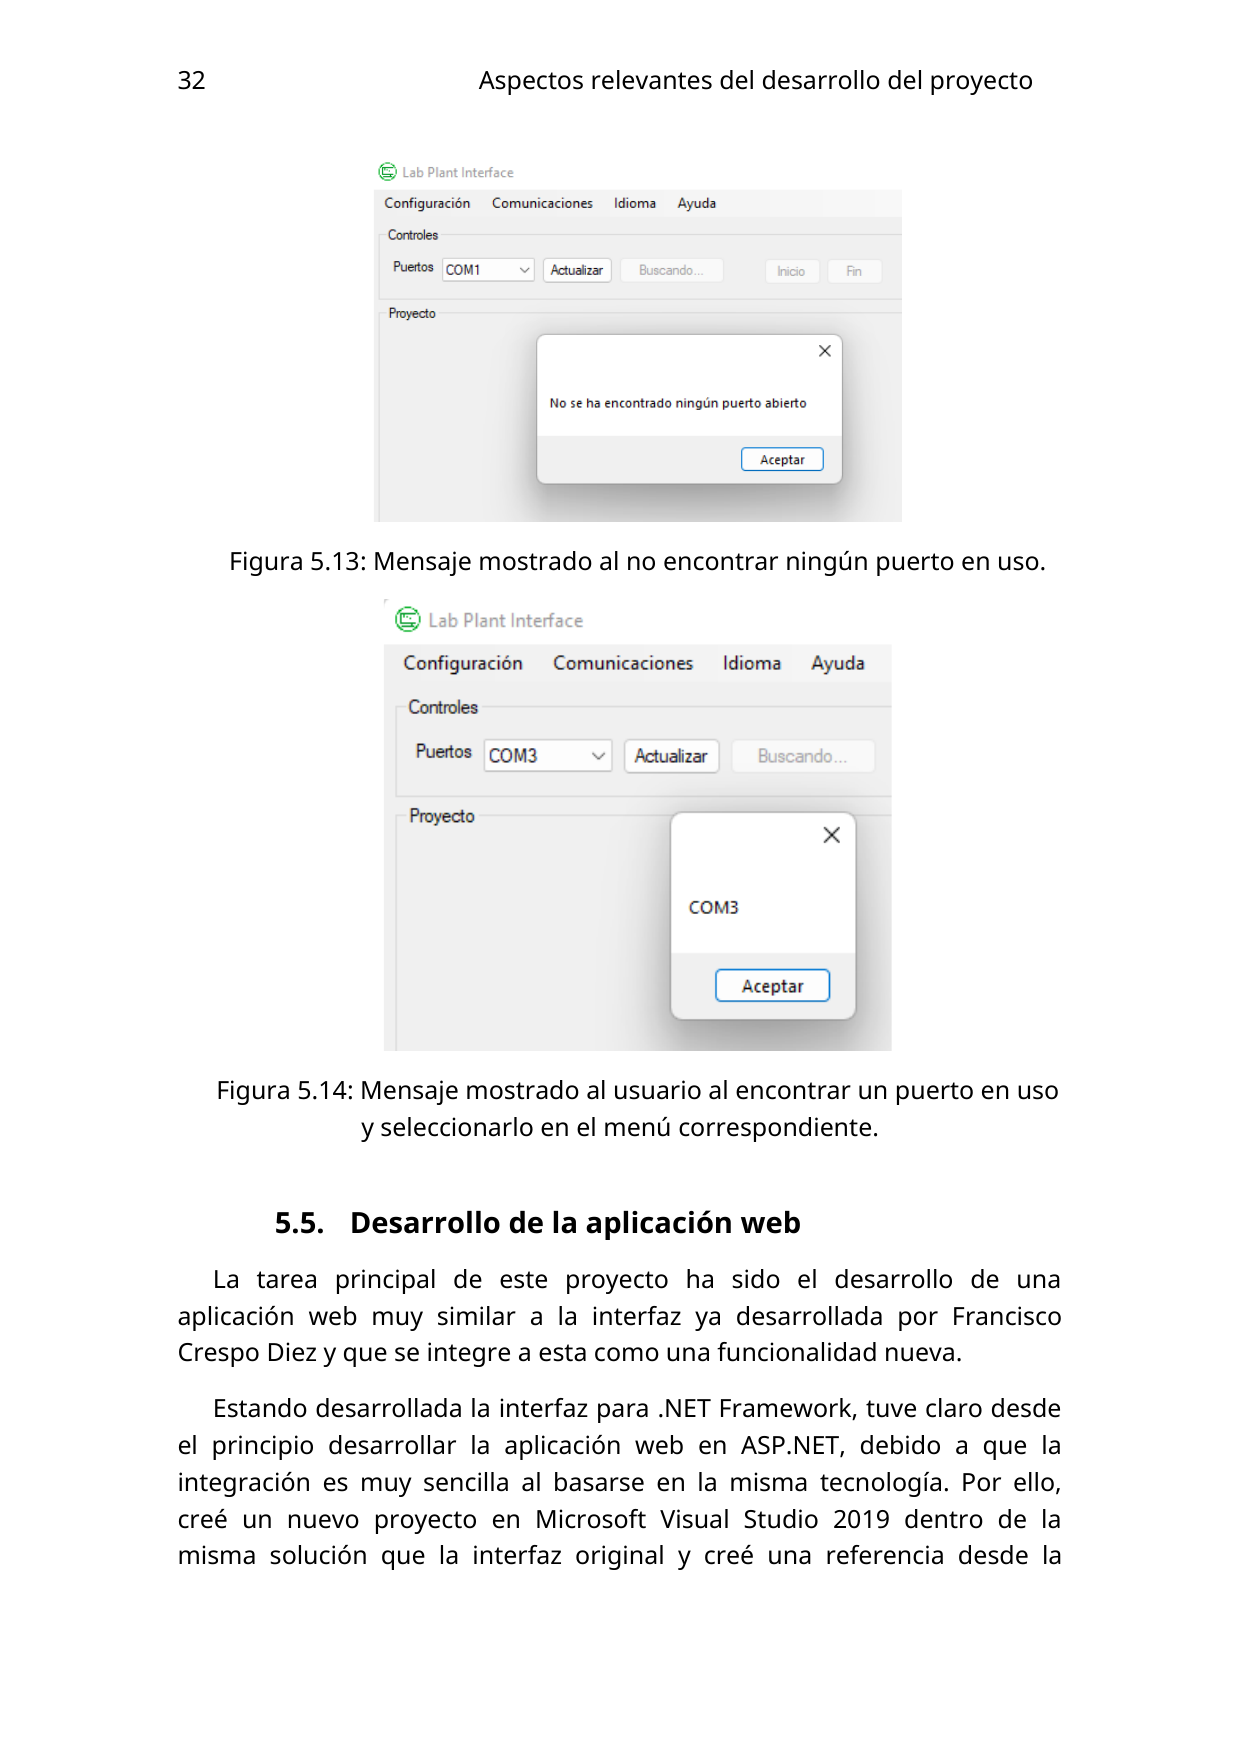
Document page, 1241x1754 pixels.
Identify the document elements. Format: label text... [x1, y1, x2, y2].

text La tarea principal de este proyecto ha sido el desarrollo de una aplicación web muy similar a la interfaz ya desarrollada por Francisco Crespo Diez y que se integre a esta como una funcionalidad nueva. [177, 1261, 1063, 1369]
picture [373, 159, 902, 522]
picture [383, 599, 892, 1051]
text Figura 5.13: Mensaje mostrado al no encontrar ningún puerto en uso. [177, 543, 1063, 578]
text Figura 5.14: Mensaje mostrado al usuario al encontrar un puerto en uso y seleccionarlo en el menú correspondiente. [177, 1073, 1063, 1144]
list Desarrollo de la aplicación web [274, 1202, 1063, 1242]
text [177, 1391, 1063, 1572]
